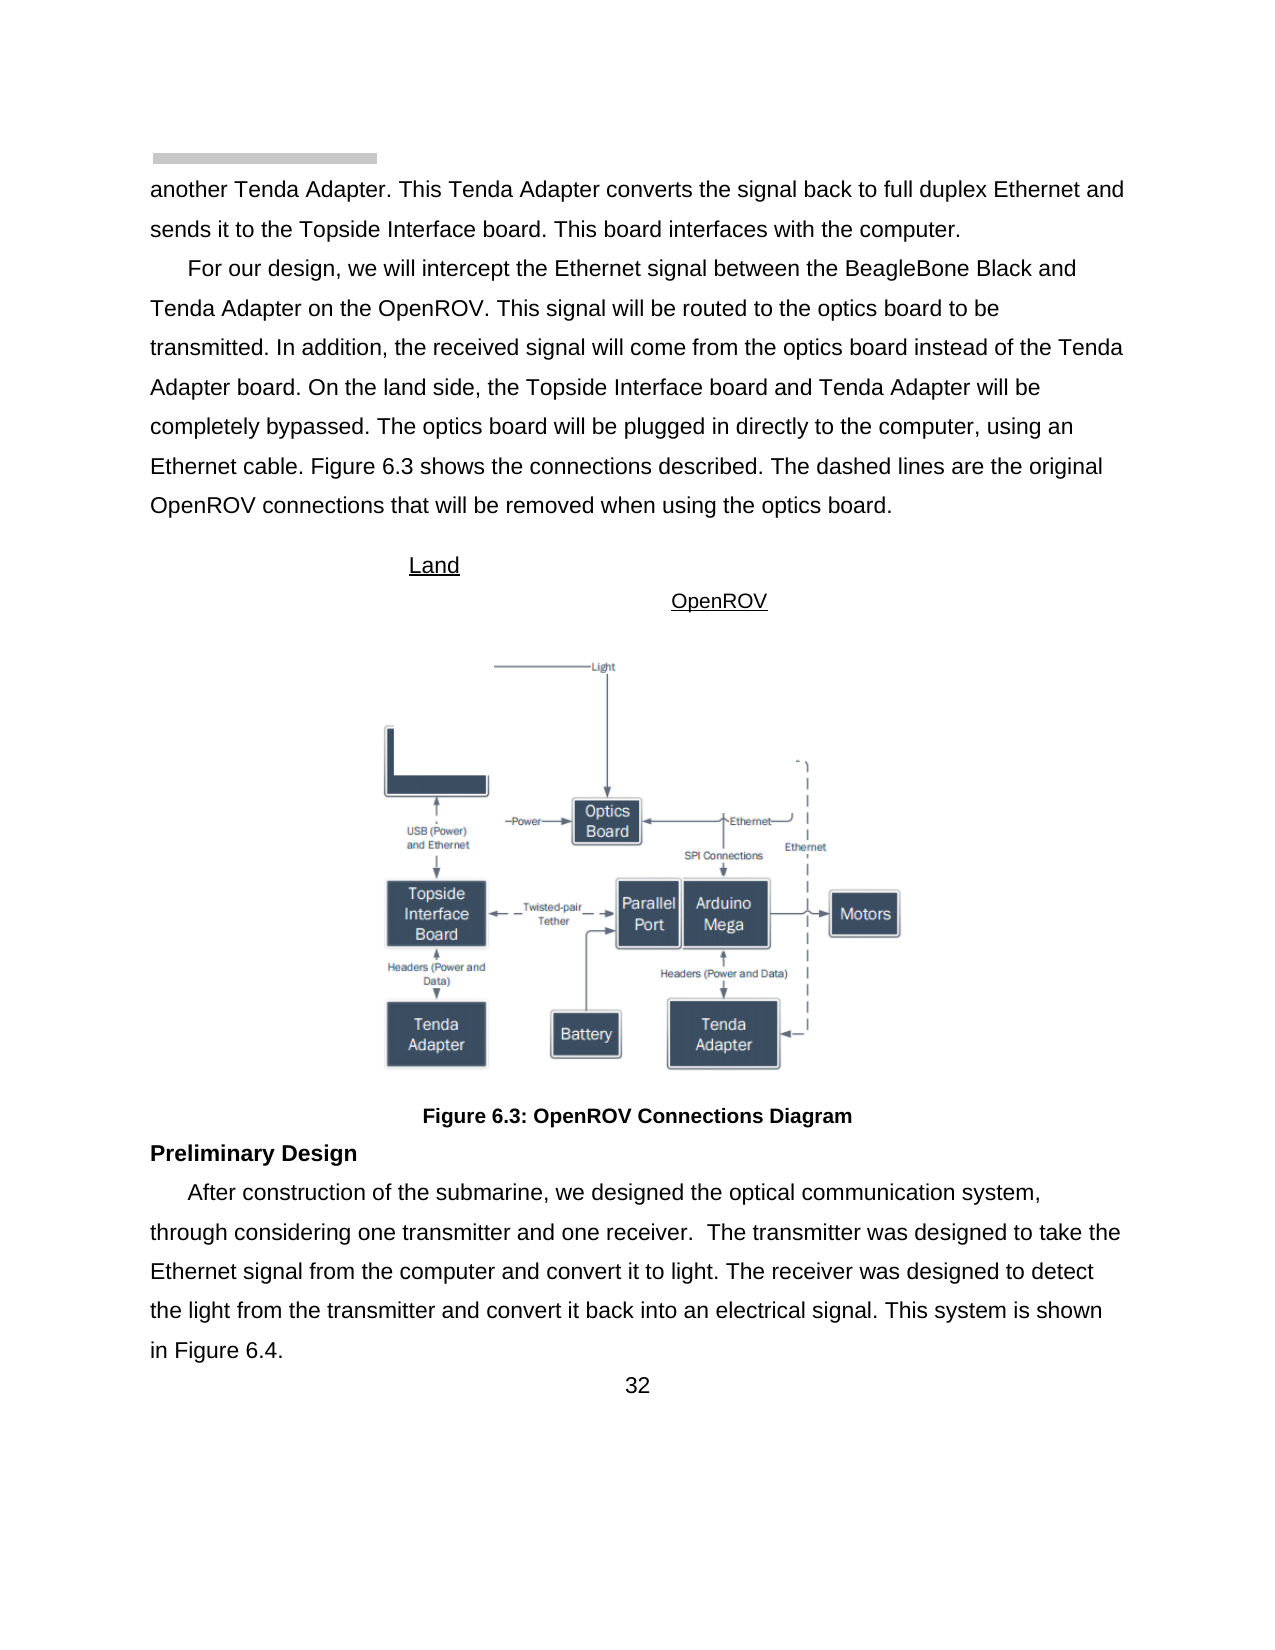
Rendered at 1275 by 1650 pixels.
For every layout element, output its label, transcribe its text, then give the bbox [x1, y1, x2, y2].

picture [367, 571, 908, 1091]
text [150, 176, 1125, 242]
text Figure 6.3: OpenROV Connections Diagram [150, 1104, 1125, 1128]
text For our design, we will intercept the Ethernet signal between the BeagleBone Black and Tenda Adapter on the OpenROV. This signal will be routed to the optics board to be transmitted. In addition, the received signal will come from the optics board instead of the Tenda Adapter board. On the land side, the Topside Interface board and Tenda Adapter will be completely bypassed. The optics board will be plugged in directly to the computer, using an Ethernet cable. Figure 6.3 shows the connections described. The dashed lines are the original OpenROV connections that will be removed when using the optics board. [150, 255, 1125, 518]
text Preliminary Design [150, 1139, 1125, 1166]
text After construction of the submarine, we designed the optical communication system, through considering one transmitter and one receiver. The transmitter was designed to take the Ethernet signal from the computer and convert it to light. The receiver was designed to detect the light from the transmitter and convert it back into an electrical signal. This system is shown in Figure 6.4. [150, 1179, 1125, 1363]
